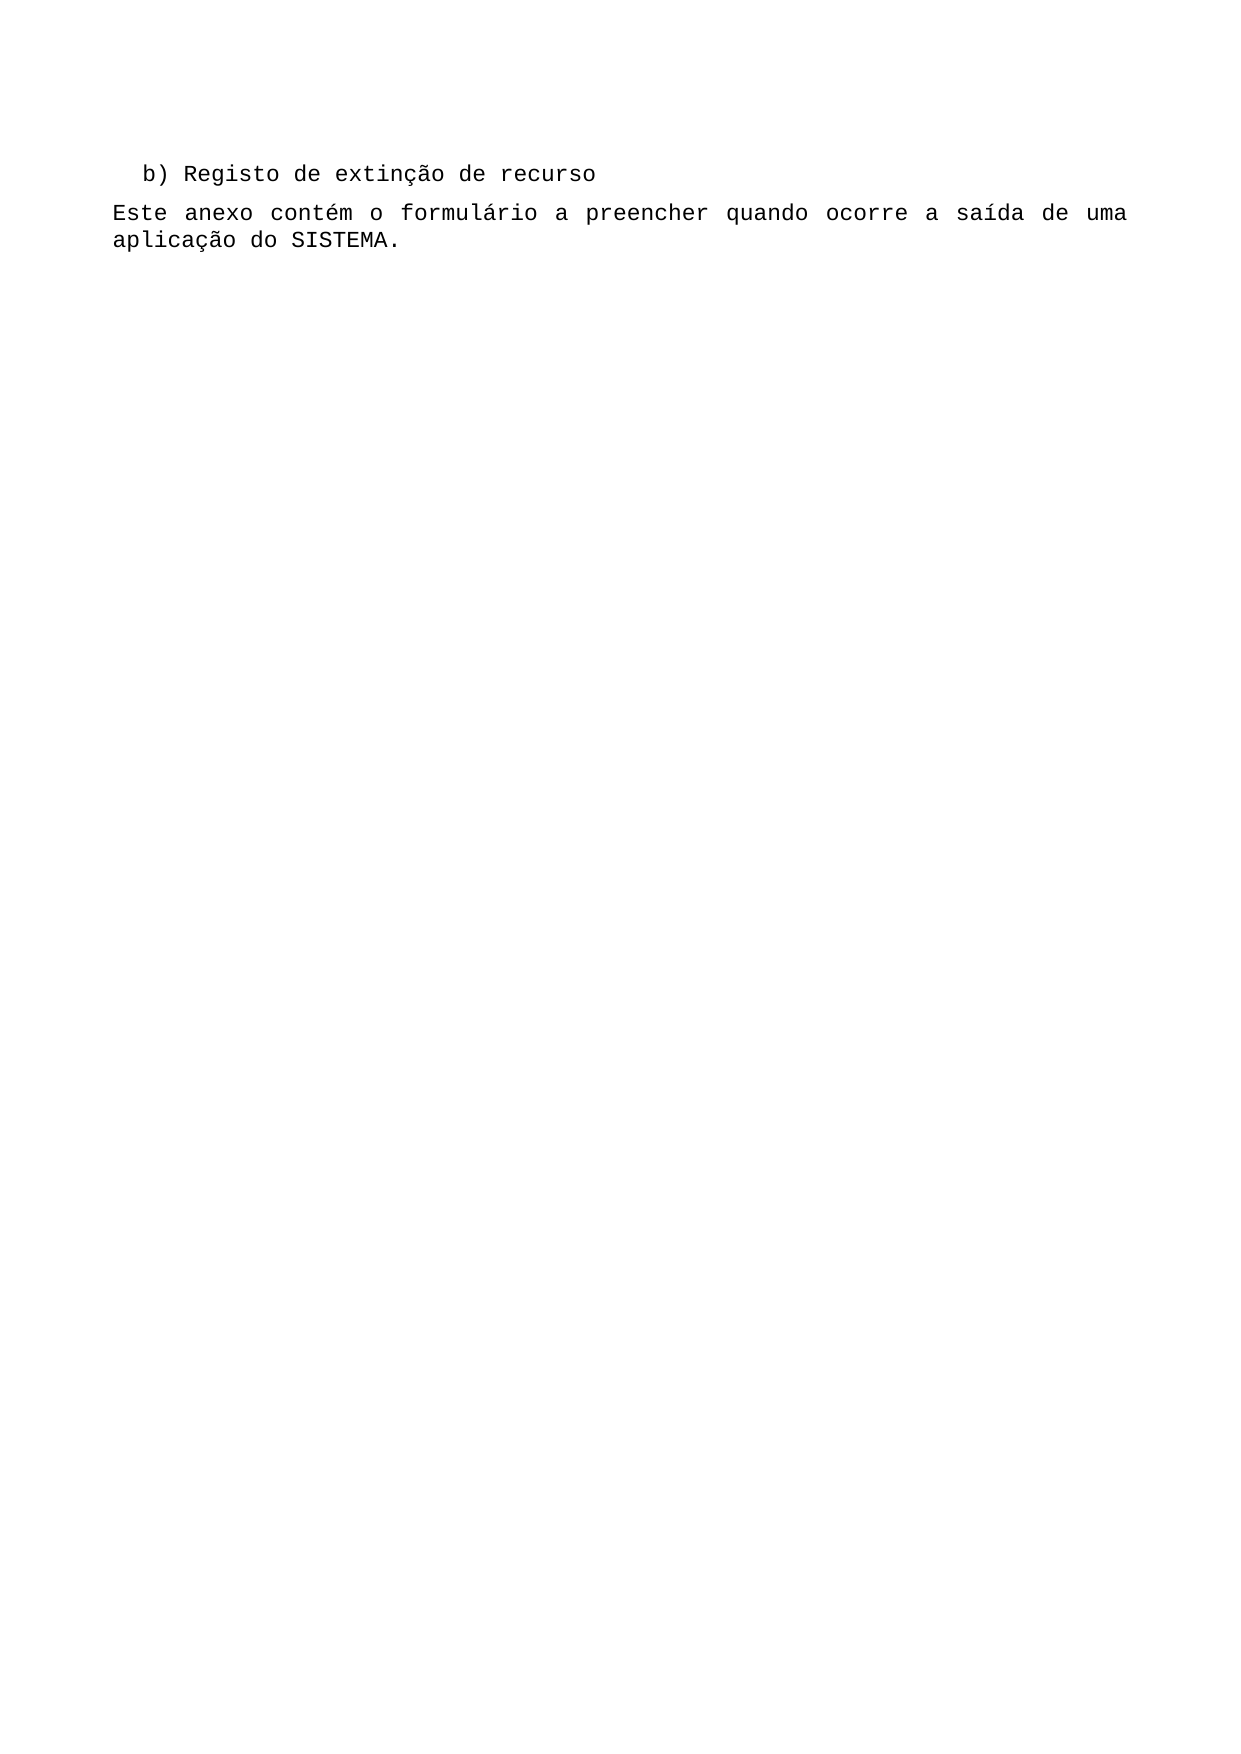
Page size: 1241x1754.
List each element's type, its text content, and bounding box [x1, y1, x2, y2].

text Este anexo contém o formulário a preencher quando ocorre a saída de uma aplicação do SISTEMA. [112, 201, 1128, 255]
text Registo de extinção de recurso [118, 162, 1128, 188]
